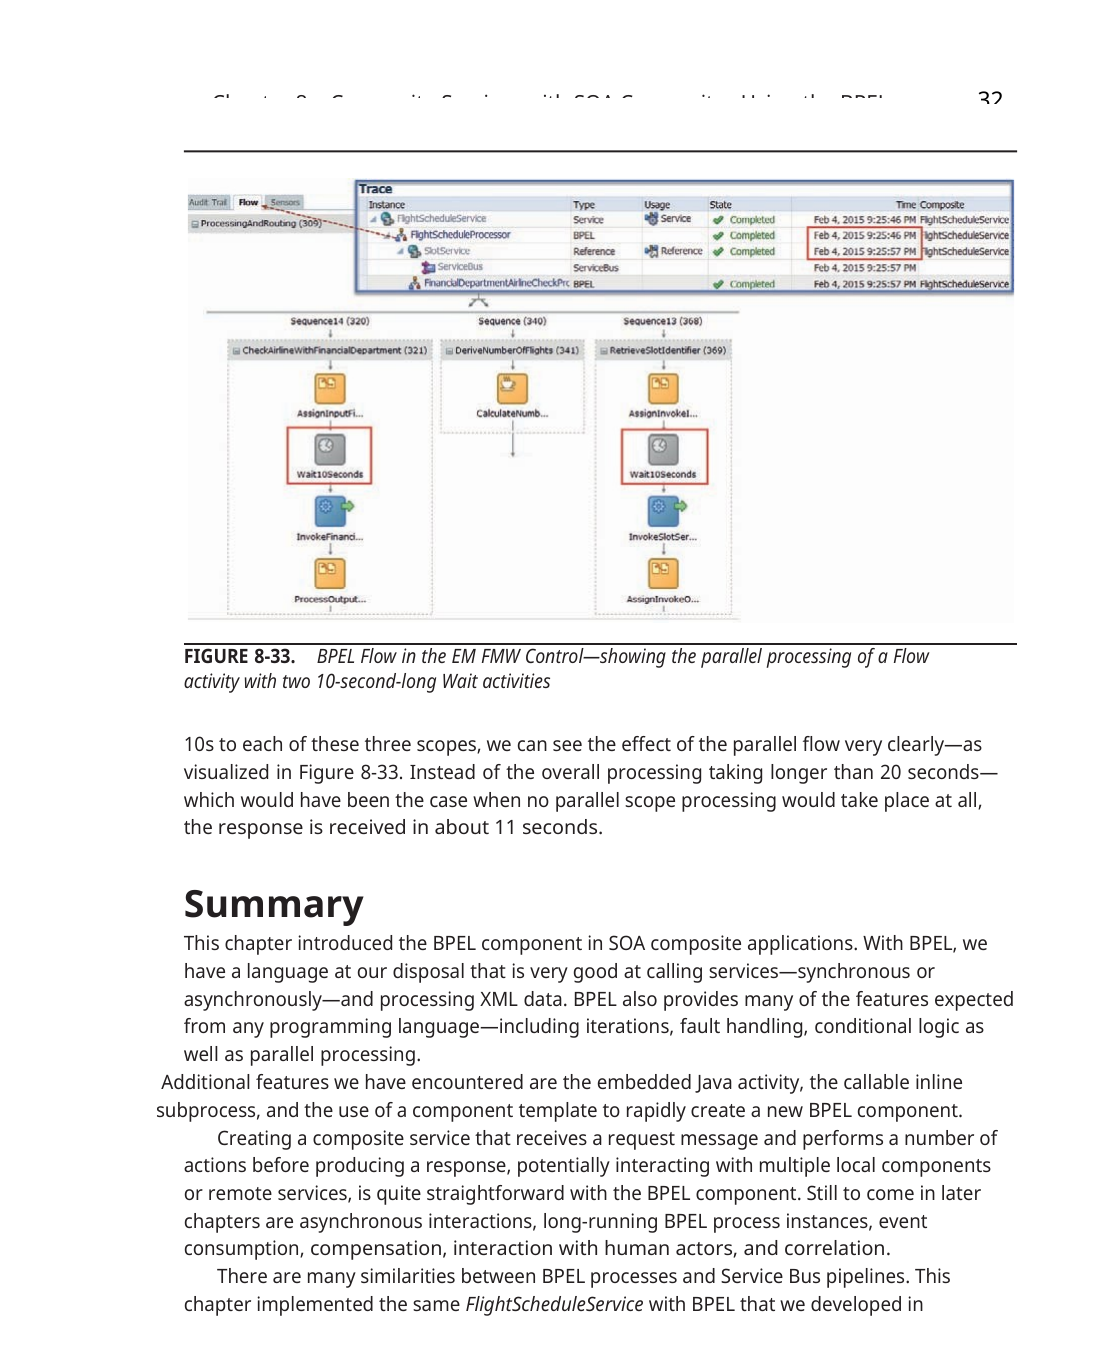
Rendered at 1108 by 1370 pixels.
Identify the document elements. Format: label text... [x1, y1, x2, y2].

text activity with two 10-second-long Wait activities [184, 668, 1107, 695]
text 10s to each of these three scopes, we can see the effect of the parallel flow very clearly—as visualized in Figure 8-33. Instead of the overall processing taking longer than 20 seconds—which would have been the case when no parallel scope processing would take place at all, the response is received in about 11 seconds. [184, 730, 1012, 841]
text FIGURE 8-33. BPEL Flow in the EM FMW Control—showing the parallel processing of a Flow [184, 641, 1107, 668]
subtitle Summary [184, 878, 1107, 929]
picture [187, 178, 1015, 623]
text Additional features we have encountered are the embedded Java activity, the callable inline subprocess, and the use of a component template to rapidly create a new BPEL component. [91, 1068, 963, 1123]
text This chapter introduced the BPEL component in SOA composite applications. With BPEL, we have a language at our disposal that is very good at calling services—synchronous or asynchronously—and processing XML data. BPEL also provides many of the features expected from any programming language—including iterations, fault handling, conditional logic as well as parallel processing. [184, 929, 1018, 1067]
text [184, 1263, 999, 1317]
text Creating a composite service that receives a request message and performs a number of actions before producing a response, potentially interacting with multiple local components or remote services, is quite straightforward with the BPEL component. Still to come in later chapters are asynchronous interactions, long-running BPEL process instances, event consumption, compensation, interaction with human actors, and correlation. [184, 1124, 1007, 1262]
